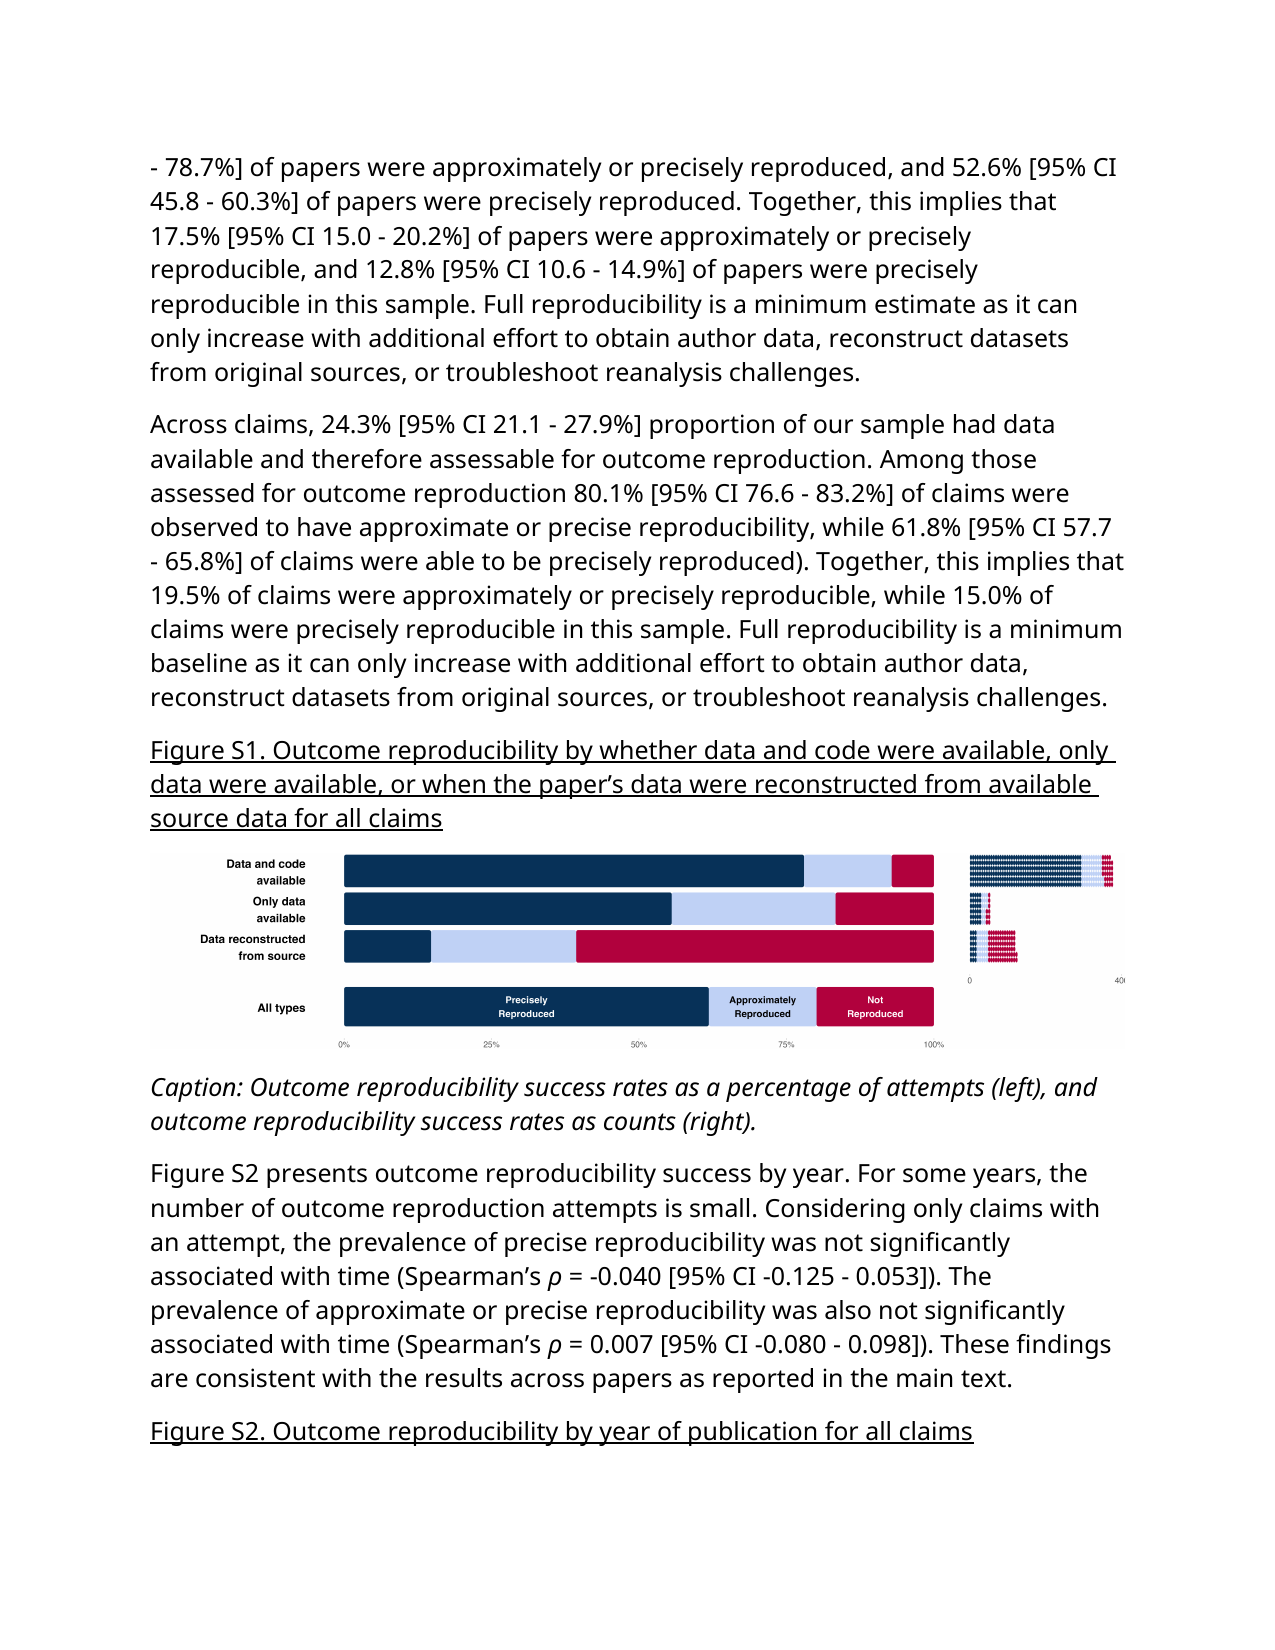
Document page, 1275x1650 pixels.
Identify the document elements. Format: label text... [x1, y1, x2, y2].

text Figure S2. Outcome reproducibility by year of publication for all claims [150, 1413, 1125, 1447]
text Caption: Outcome reproducibility success rates as a percentage of attempts (left), and outcome reproducibility success rates as counts (right). [150, 1069, 1125, 1137]
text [150, 150, 1125, 388]
picture [150, 853, 1125, 1049]
text Across claims, 24.3% [95% CI 21.1 - 27.9%] proportion of our sample had data available and therefore assessable for outcome reproduction. Among those assessed for outcome reproduction 80.1% [95% CI 76.6 - 83.2%] of claims were observed to have approximate or precise reproducibility, while 61.8% [95% CI 57.7 - 65.8%] of claims were able to be precisely reproduced). Together, this implies that 19.5% of claims were approximately or precisely reproducible, while 15.0% of claims were precisely reproducible in this sample. Full reproducibility is a minimum baseline as it can only increase with additional effort to obtain author data, reconstruct datasets from original sources, or troubleshoot reanalysis challenges. [150, 407, 1125, 714]
text Figure S1. Outcome reproducibility by whether data and code were available, only data were available, or when the paper’s data were reconstructed from available source data for all claims [150, 732, 1125, 835]
text Figure S2 presents outcome reproducibility success by year. For some years, the number of outcome reproduction attempts is small. Considering only claims with an attempt, the prevalence of precise reproducibility was not significantly associated with time (Spearman’s ρ = -0.040 [95% CI -0.125 - 0.053]). The prevalence of approximate or precise reproducibility was also not significantly associated with time (Spearman’s ρ = 0.007 [95% CI -0.080 - 0.098]). These findings are consistent with the results across papers as reported in the main text. [150, 1156, 1125, 1394]
